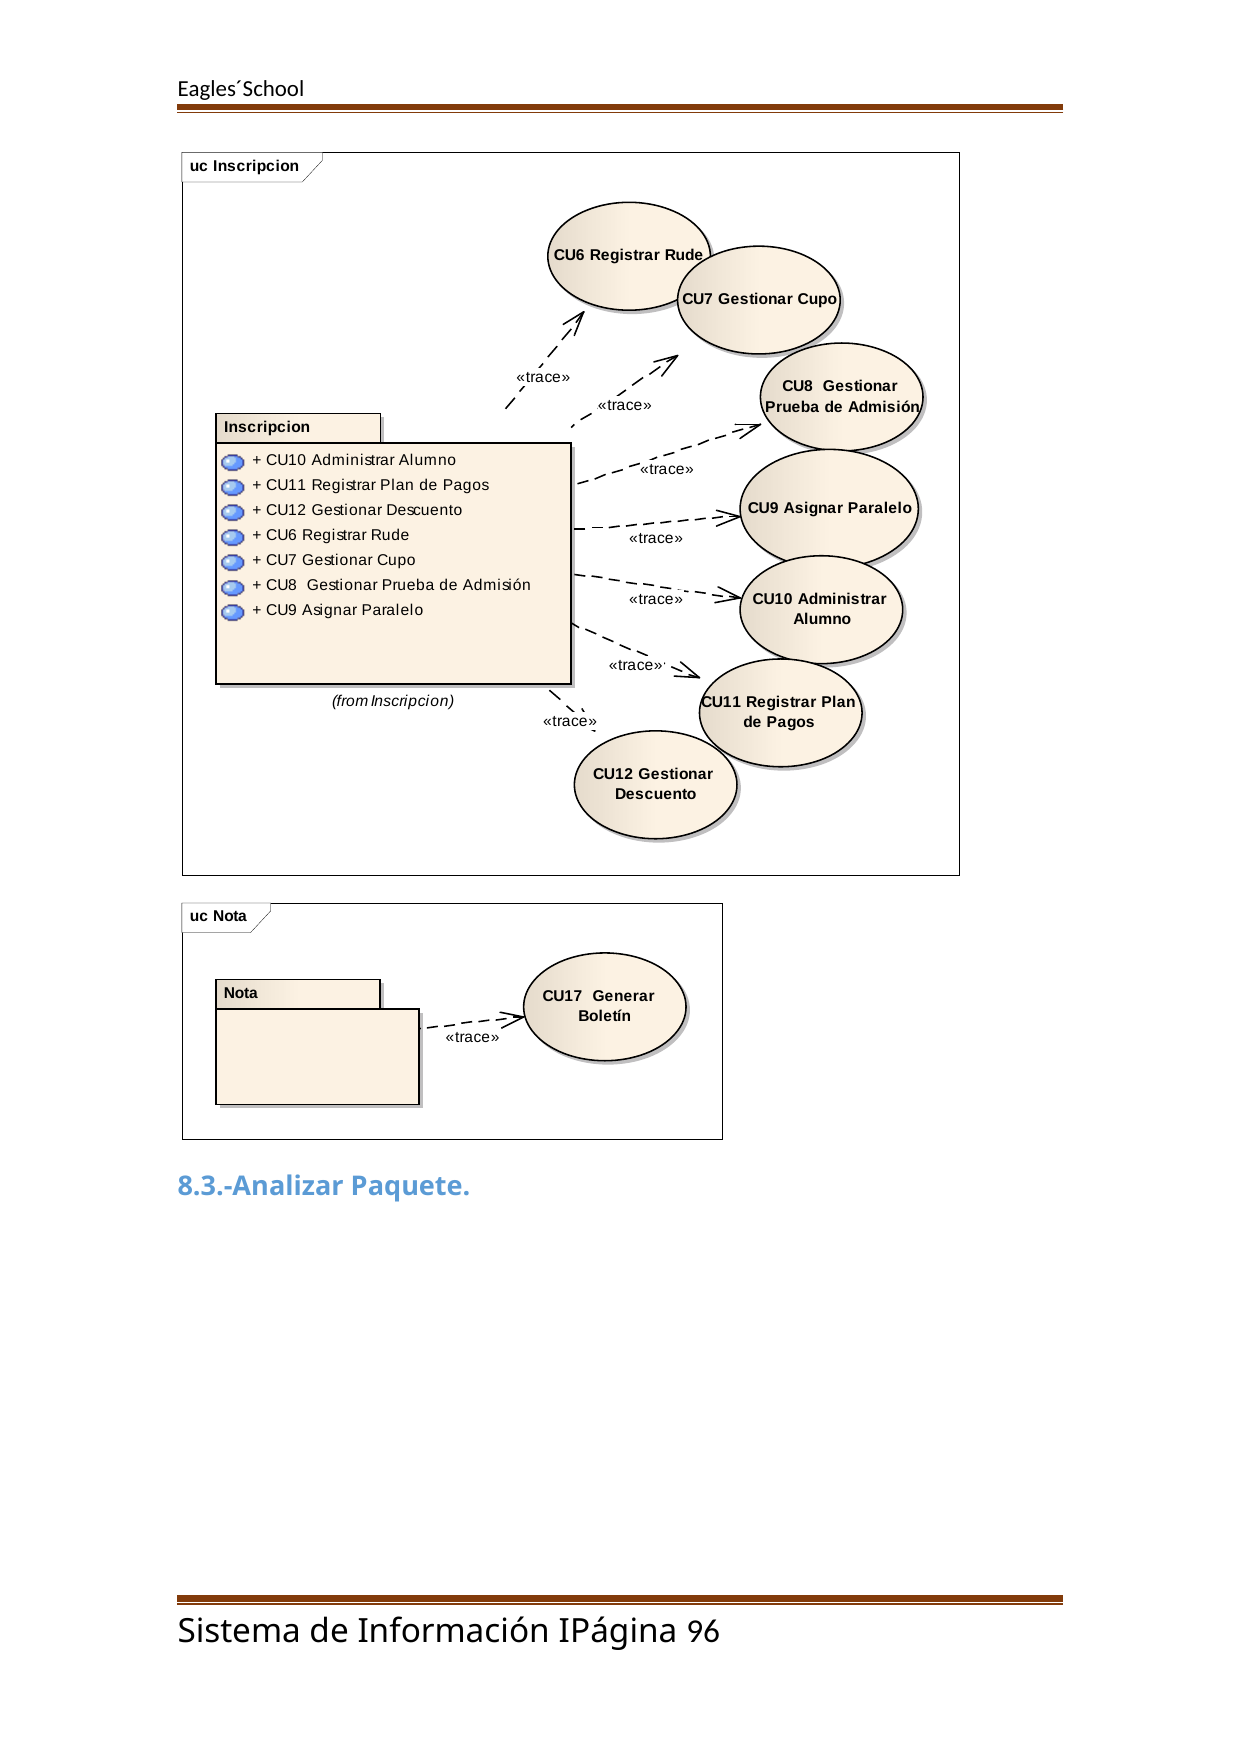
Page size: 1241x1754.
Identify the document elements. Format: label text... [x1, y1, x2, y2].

subtitle 8.3.-Analizar Paquete. [177, 1167, 1063, 1203]
